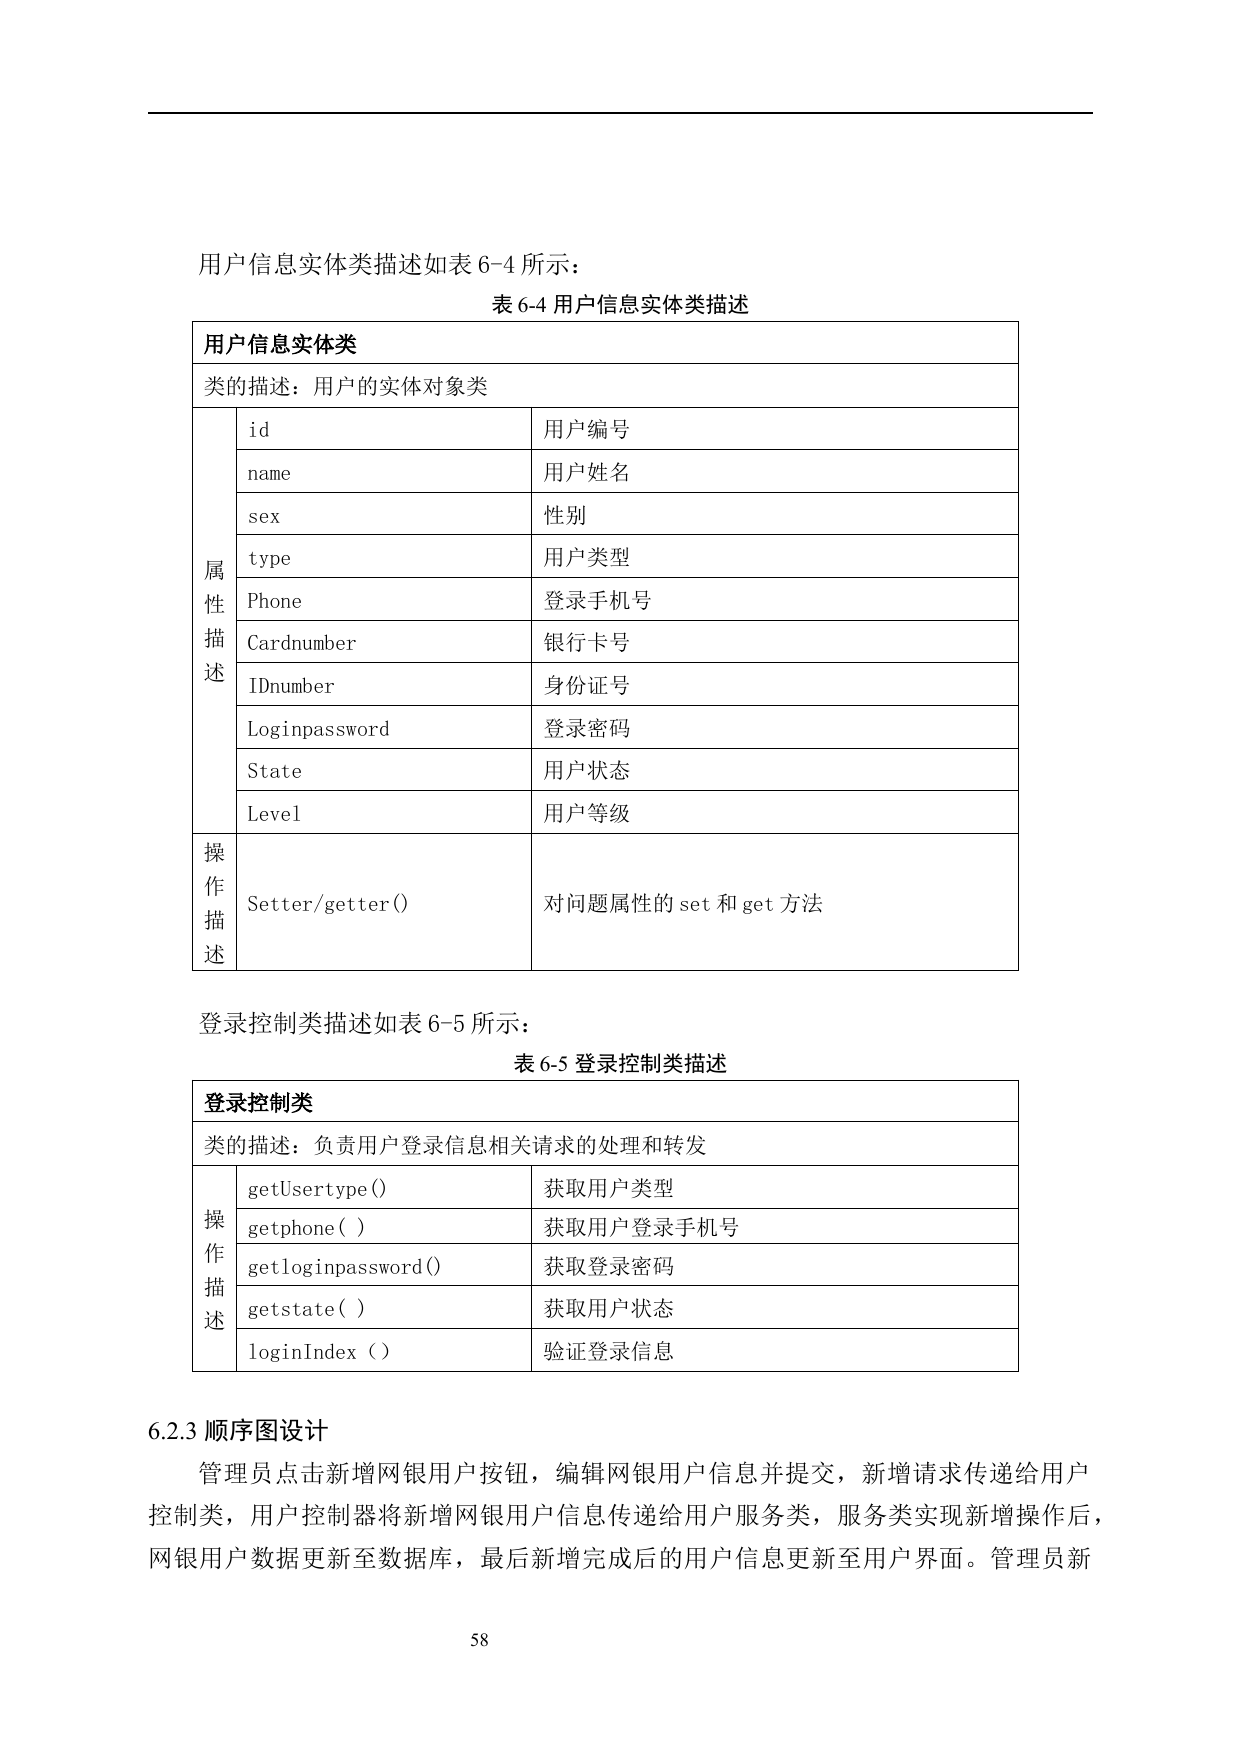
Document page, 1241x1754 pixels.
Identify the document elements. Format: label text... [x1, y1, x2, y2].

table_cell 身份证号 [532, 663, 1018, 705]
text 用户信息实体类描述如表6-4所示： [148, 246, 1093, 280]
table_cell Setter/getter() [237, 834, 531, 969]
table_cell Level [237, 791, 531, 833]
table_cell getloginpassword() [237, 1244, 531, 1285]
table_cell Loginpassword [237, 706, 531, 747]
text 表6-5 登录控制类描述 [148, 1046, 1093, 1079]
table_cell 用户姓名 [532, 450, 1018, 492]
table_cell sex [237, 493, 531, 534]
table_cell id [237, 408, 531, 449]
table_cell IDnumber [237, 663, 531, 705]
table_cell Phone [237, 578, 531, 619]
table_cell 类的描述：负责用户登录信息相关请求的处理和转发 [193, 1122, 1018, 1165]
table_cell type [237, 535, 531, 577]
text 登录控制类描述如表6-5所示： [148, 1004, 1093, 1038]
table_cell 对问题属性的set和get方法 [532, 834, 1018, 969]
table_cell 获取用户登录手机号 [532, 1209, 1018, 1243]
table_cell loginIndex（） [237, 1329, 531, 1371]
table_cell 登录密码 [532, 706, 1018, 747]
table_cell 获取用户类型 [532, 1166, 1018, 1208]
table_header 用户信息实体类 [193, 322, 1018, 363]
table_cell 用户类型 [532, 535, 1018, 577]
text 表6-4 用户信息实体类描述 [148, 287, 1093, 321]
table_header 登录控制类 [193, 1081, 1018, 1121]
table_cell 登录手机号 [532, 578, 1018, 619]
table_cell 获取用户状态 [532, 1286, 1018, 1328]
table_cell name [237, 450, 531, 492]
table_cell getstate( ) [237, 1286, 531, 1328]
table_cell 用户状态 [532, 749, 1018, 790]
table_cell 验证登录信息 [532, 1329, 1018, 1371]
table_cell 操作描述 [193, 1166, 236, 1371]
table_cell getphone( ) [237, 1209, 531, 1243]
table_cell 获取登录密码 [532, 1244, 1018, 1285]
table_cell 操作描述 [193, 834, 236, 969]
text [148, 1454, 1093, 1573]
table_cell 用户编号 [532, 408, 1018, 449]
table_cell 性别 [532, 493, 1018, 534]
table_cell State [237, 749, 531, 790]
table_cell 属性描述 [193, 408, 236, 833]
table_cell 用户等级 [532, 791, 1018, 833]
table_cell 类的描述：用户的实体对象类 [193, 364, 1018, 407]
subtitle 6.2.3 顺序图设计 [148, 1413, 1093, 1447]
table_cell Cardnumber [237, 621, 531, 662]
table_cell getUsertype() [237, 1166, 531, 1208]
table_cell 银行卡号 [532, 621, 1018, 662]
